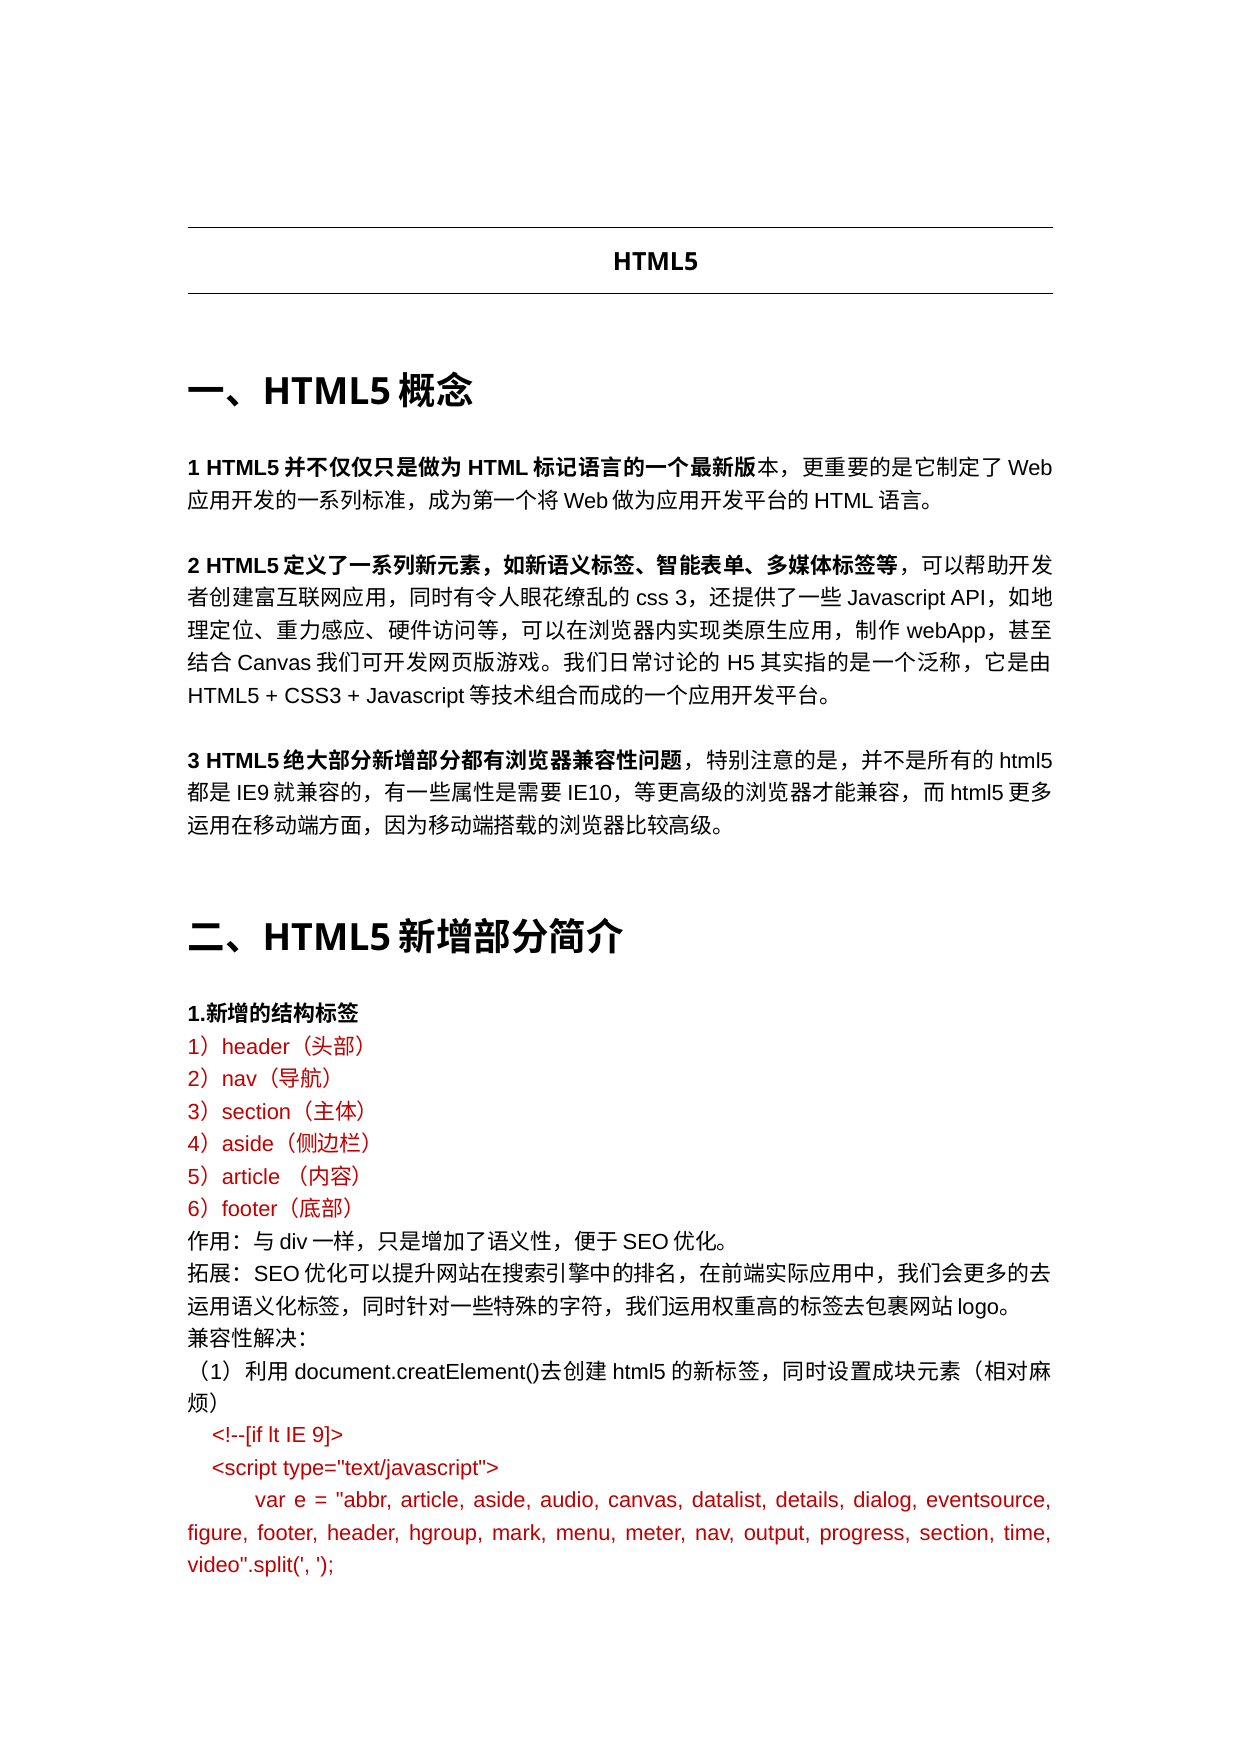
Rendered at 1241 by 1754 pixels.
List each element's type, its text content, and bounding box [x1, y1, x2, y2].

text 5）article （内容） [187, 1158, 1053, 1191]
text 3）section（主体） [187, 1093, 1053, 1126]
text 拓展：SEO优化可以提升网站在搜索引擎中的排名，在前端实际应用中，我们会更多的去运用语义化标签，同时针对一些特殊的字符，我们运用权重高的标签去包裹网站logo。 [187, 1256, 1053, 1321]
text <!--[if lt IE 9]> [187, 1418, 1053, 1451]
text 兼容性解决： [187, 1321, 1053, 1353]
text 6）footer（底部） [187, 1191, 1053, 1223]
text var e = "abbr, article, aside, audio, canvas, datalist, details, dialog, eventsource, figure, footer, header, hgroup, mark, menu, meter, nav, output, progress, section, time, video".split(', '); [187, 1483, 1053, 1581]
text 4）aside（侧边栏） [187, 1126, 1053, 1158]
subtitle 一、HTML5概念 [187, 356, 1053, 421]
text 1）header（头部） [187, 1028, 1053, 1061]
text 2 HTML5定义了一系列新元素，如新语义标签、智能表单、多媒体标签等，可以帮助开发者创建富互联网应用，同时有令人眼花缭乱的css 3，还提供了一些Javascript API，如地理定位、重力感应、硬件访问等，可以在浏览器内实现类原生应用，制作webApp，甚至结合Canvas我们可开发网页版游戏。我们日常讨论的H5其实指的是一个泛称，它是由HTML5 + CSS3 + Javascript等技术组合而成的一个应用开发平台。 [187, 547, 1053, 710]
text 3 HTML5绝大部分新增部分都有浏览器兼容性问题，特别注意的是，并不是所有的html5都是IE9就兼容的，有一些属性是需要IE10，等更高级的浏览器才能兼容，而html5更多运用在移动端方面，因为移动端搭载的浏览器比较高级。 [187, 742, 1053, 840]
text 作用：与div一样，只是增加了语义性，便于SEO优化。 [187, 1223, 1053, 1256]
text 2）nav（导航） [187, 1061, 1053, 1093]
text <script type="text/javascript"> [187, 1451, 1053, 1483]
text 1 HTML5并不仅仅只是做为HTML标记语言的一个最新版本，更重要的是它制定了Web应用开发的一系列标准，成为第一个将Web做为应用开发平台的HTML语言。 [187, 450, 1053, 515]
text 1.新增的结构标签 [187, 996, 1053, 1028]
text HTML5 [187, 228, 1053, 294]
text （1）利用document.creatElement()去创建html5的新标签，同时设置成块元素（相对麻烦） [187, 1353, 1053, 1418]
subtitle 二、HTML5新增部分简介 [187, 902, 1053, 967]
